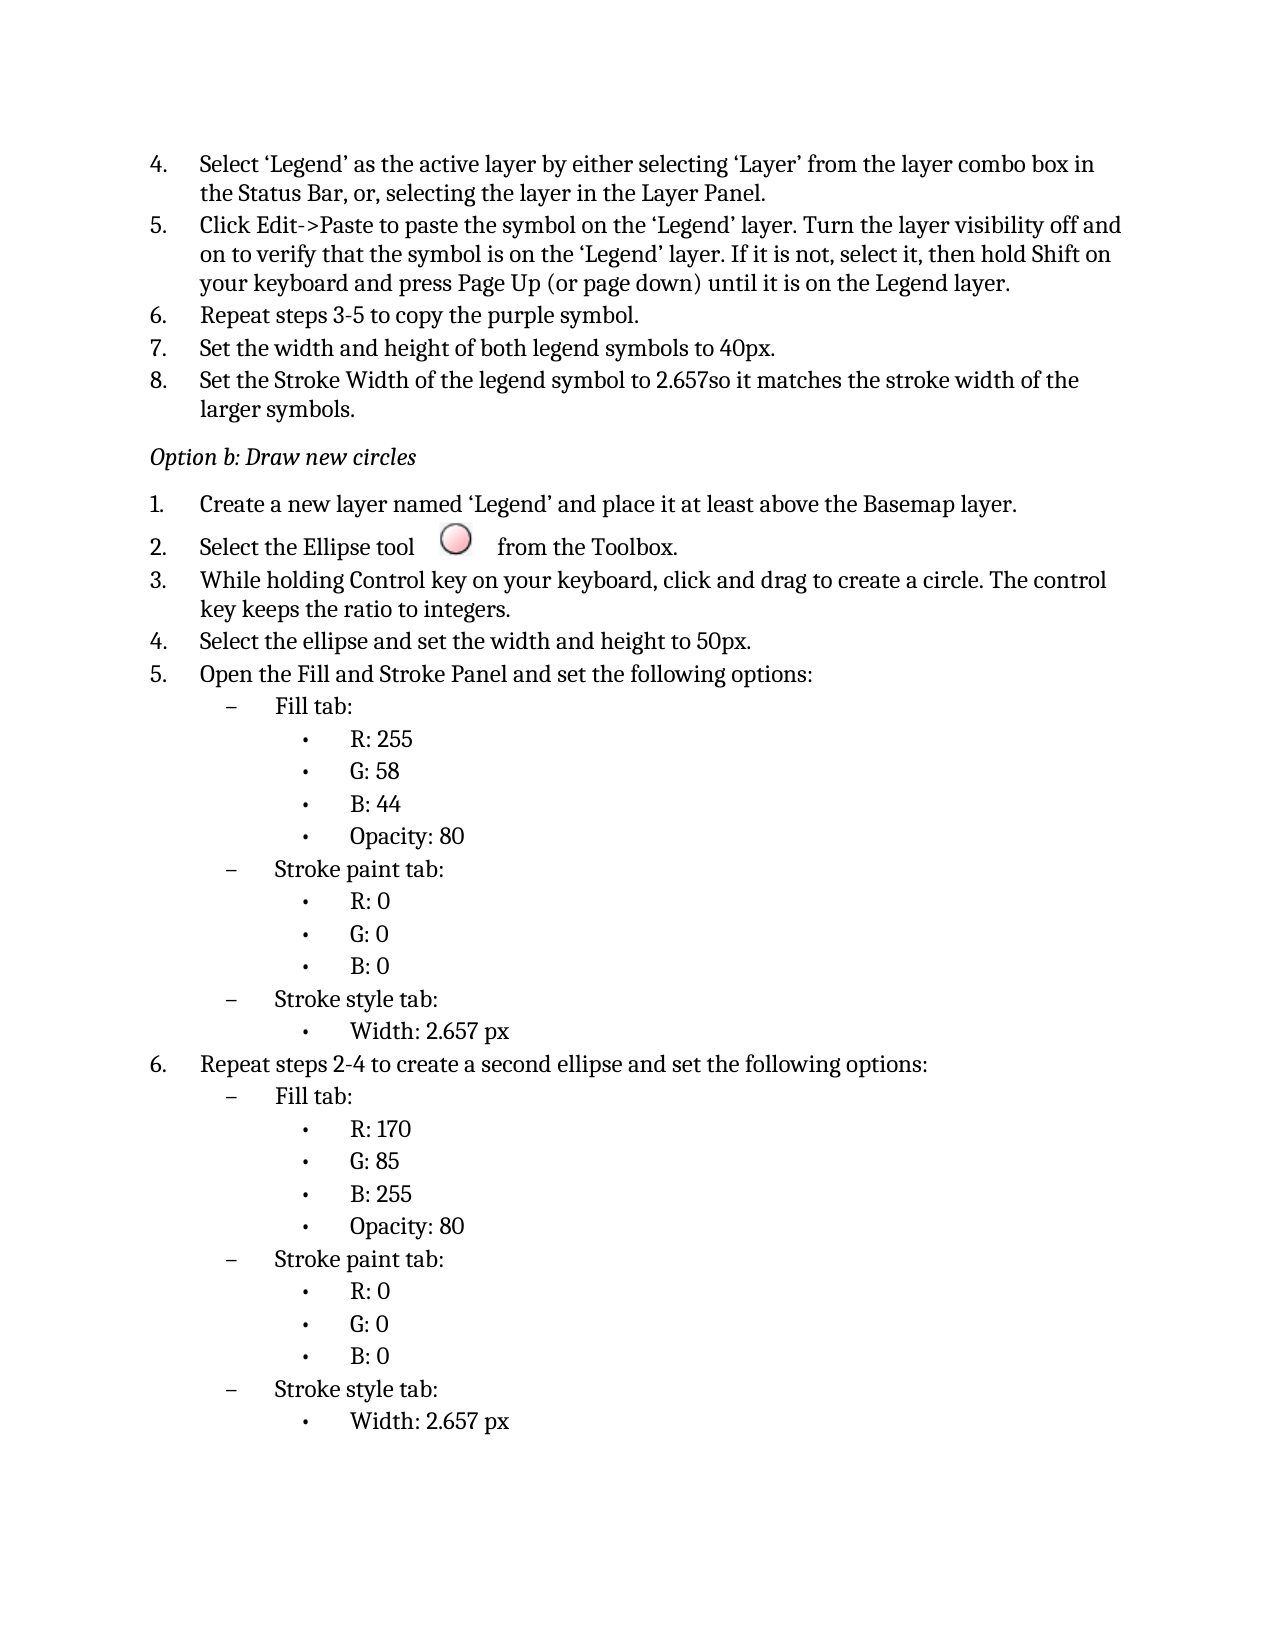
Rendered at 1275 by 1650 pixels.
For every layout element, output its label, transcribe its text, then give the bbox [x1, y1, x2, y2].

list Select ‘Legend’ as the active layer by either selecting ‘Layer’ from the layer combo box in the Status Bar, or, selecting the layer in the Layer Panel. [150, 150, 1125, 207]
list Set the Stroke Width of the legend symbol to 2.657so it matches the stroke width of the larger symbols. [150, 366, 1125, 424]
list While holding Control key on your keyboard, click and drag to create a circle. The control key keeps the ratio to integers. [150, 566, 1125, 623]
list G: 0 [300, 1309, 1125, 1338]
text Option b: Draw new circles [150, 442, 1125, 471]
list Opacity: 80 [300, 822, 1125, 851]
list Set the width and height of both legend symbols to 40px. [150, 334, 1125, 362]
list Opacity: 80 [300, 1212, 1125, 1241]
list Fill tab: [225, 1082, 1125, 1111]
list G: 58 [300, 757, 1125, 786]
list Stroke paint tab: [225, 854, 1125, 883]
list Repeat steps 2-4 to create a second ellipse and set the following options: [150, 1049, 1125, 1078]
list G: 0 [300, 919, 1125, 948]
list R: 255 [300, 724, 1125, 753]
list R: 170 [300, 1114, 1125, 1143]
list Fill tab: [225, 692, 1125, 721]
list B: 0 [300, 952, 1125, 981]
list R: 0 [300, 1277, 1125, 1306]
list Width: 2.657 px [300, 1017, 1125, 1046]
list Open the Fill and Stroke Panel and set the following options: [150, 659, 1125, 688]
list Select the Ellipse tool from the Toolbox. [150, 522, 1125, 562]
list B: 0 [300, 1342, 1125, 1371]
list Select the ellipse and set the width and height to 50px. [150, 627, 1125, 656]
list Stroke style tab: [225, 1374, 1125, 1403]
list B: 255 [300, 1179, 1125, 1208]
list Repeat steps 3-5 to copy the purple symbol. [150, 301, 1125, 330]
list Click Edit->Paste to paste the symbol on the ‘Legend’ layer. Turn the layer visibility off and on to verify that the symbol is on the ‘Legend’ layer. If it is not, select it, then hold Shift on your keyboard and press Page Up (or page down) until it is on the Legend layer. [150, 211, 1125, 297]
list Stroke style tab: [225, 984, 1125, 1013]
list Stroke paint tab: [225, 1244, 1125, 1273]
list Create a new layer named ‘Legend’ and place it at least above the Basemap layer. [150, 490, 1125, 519]
picture [439, 522, 473, 556]
list B: 44 [300, 789, 1125, 818]
list R: 0 [300, 887, 1125, 916]
list G: 85 [300, 1147, 1125, 1176]
list Width: 2.657 px [300, 1407, 1125, 1436]
